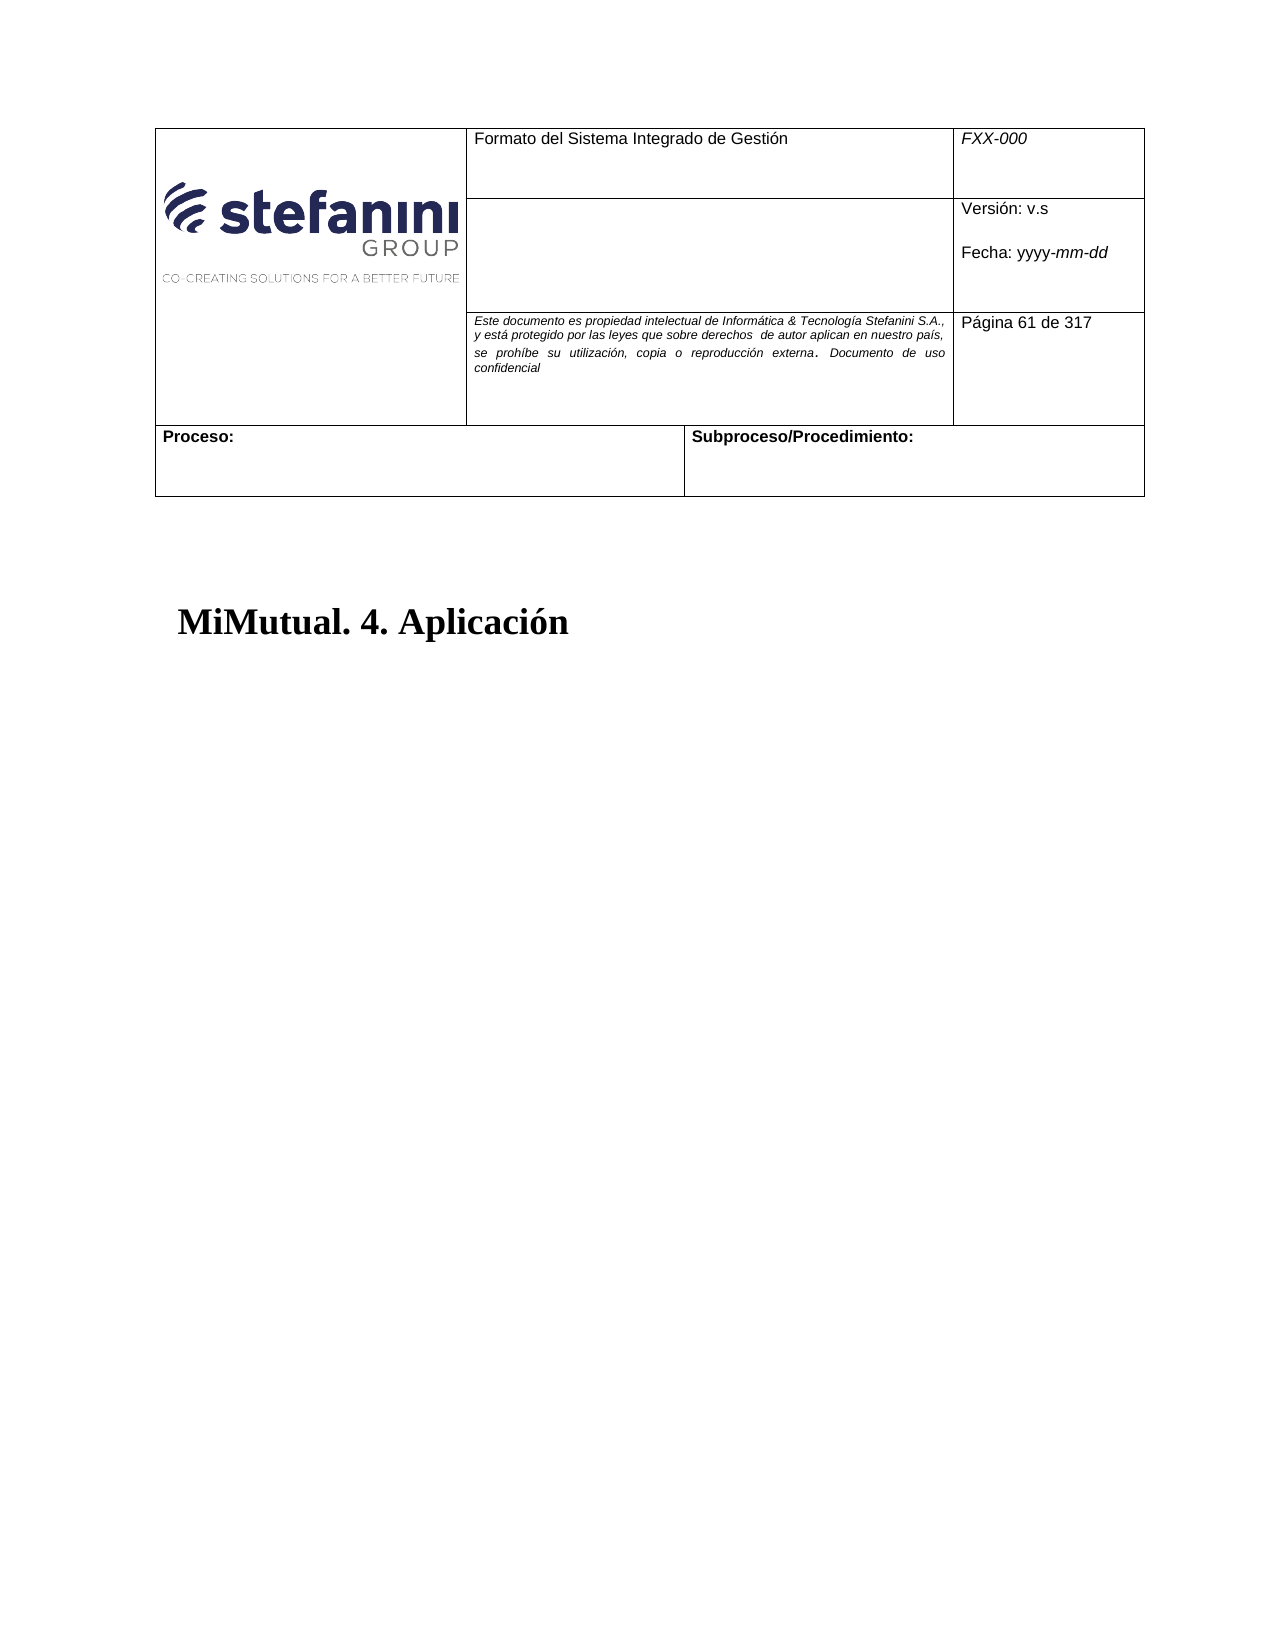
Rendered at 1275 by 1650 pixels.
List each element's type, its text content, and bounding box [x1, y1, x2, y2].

picture [162, 182, 460, 286]
subtitle MiMutual. 4. Aplicación [177, 599, 1098, 642]
